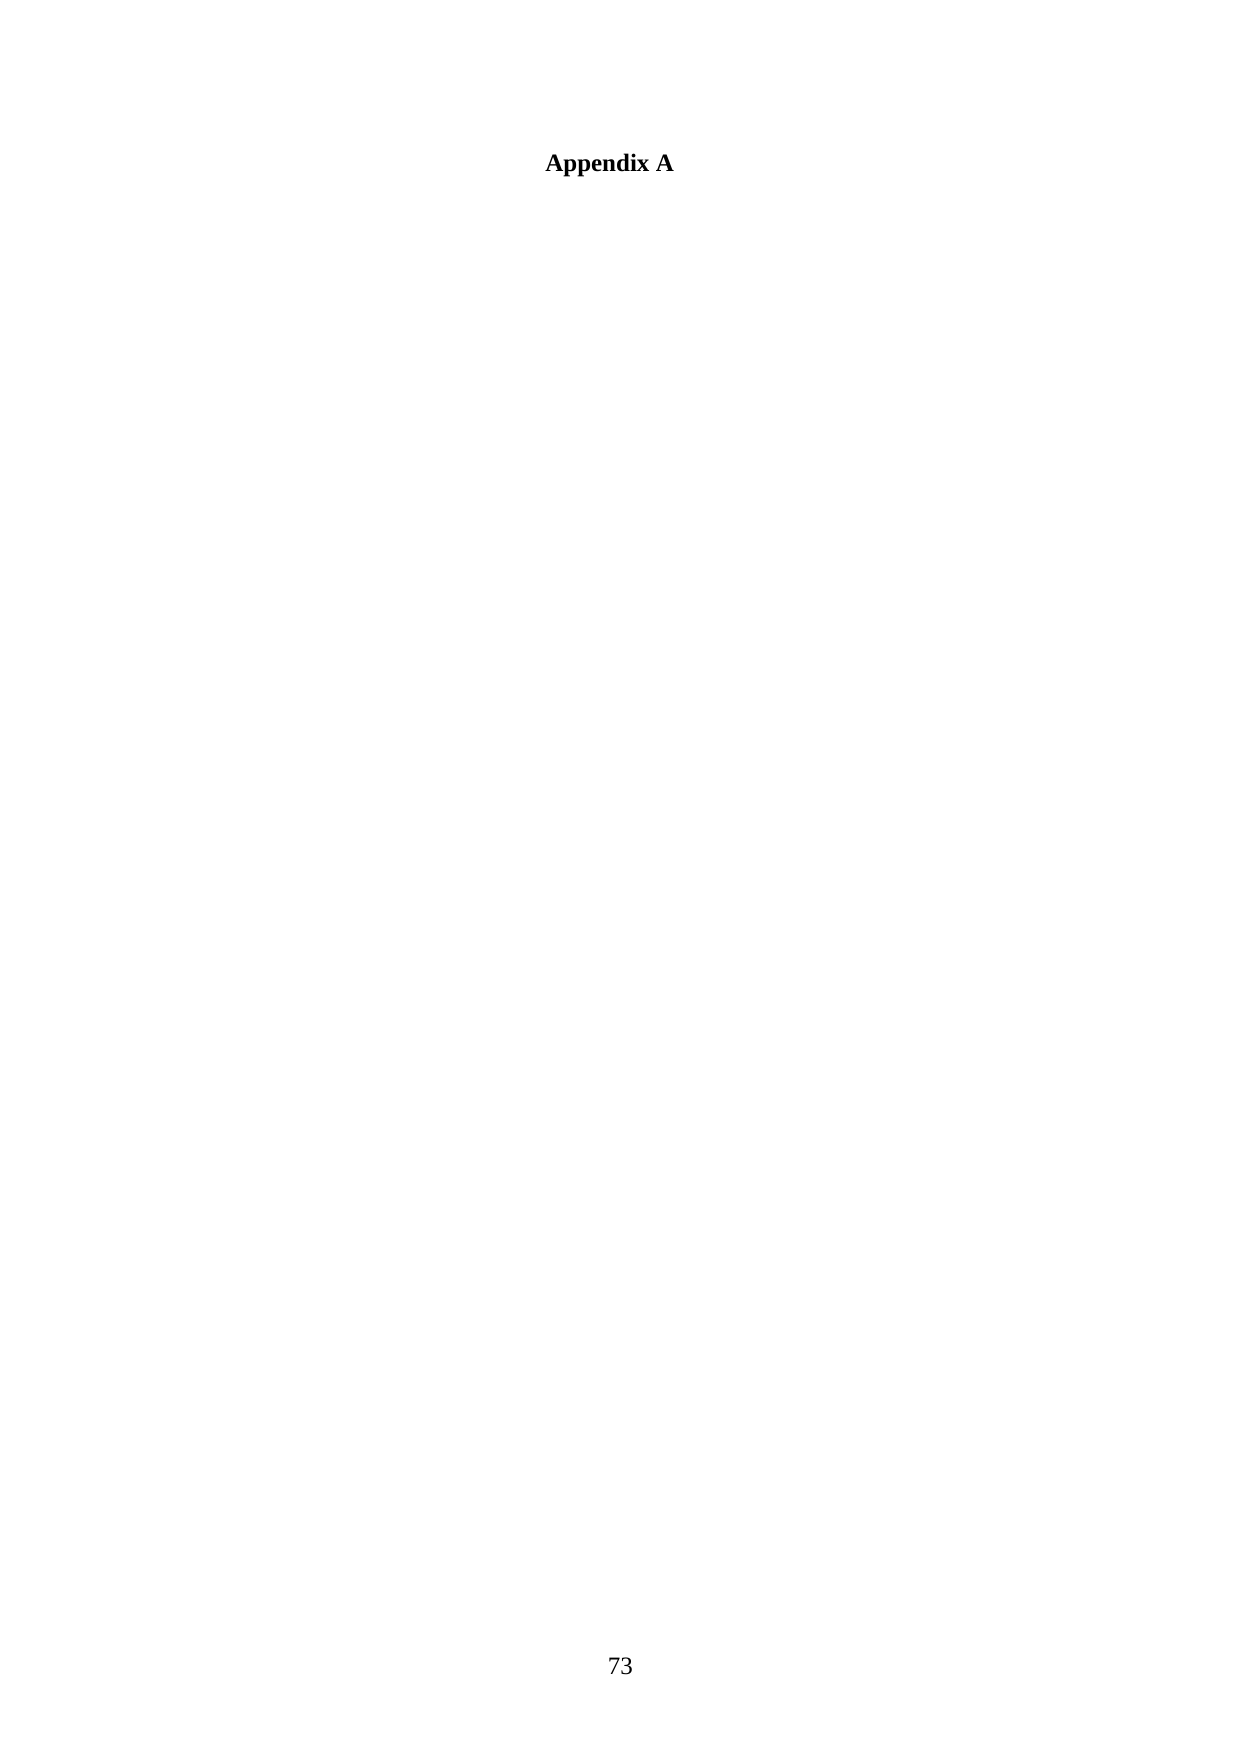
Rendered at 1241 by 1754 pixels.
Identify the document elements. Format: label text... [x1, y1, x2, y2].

text Appendix A [192, 148, 1048, 176]
